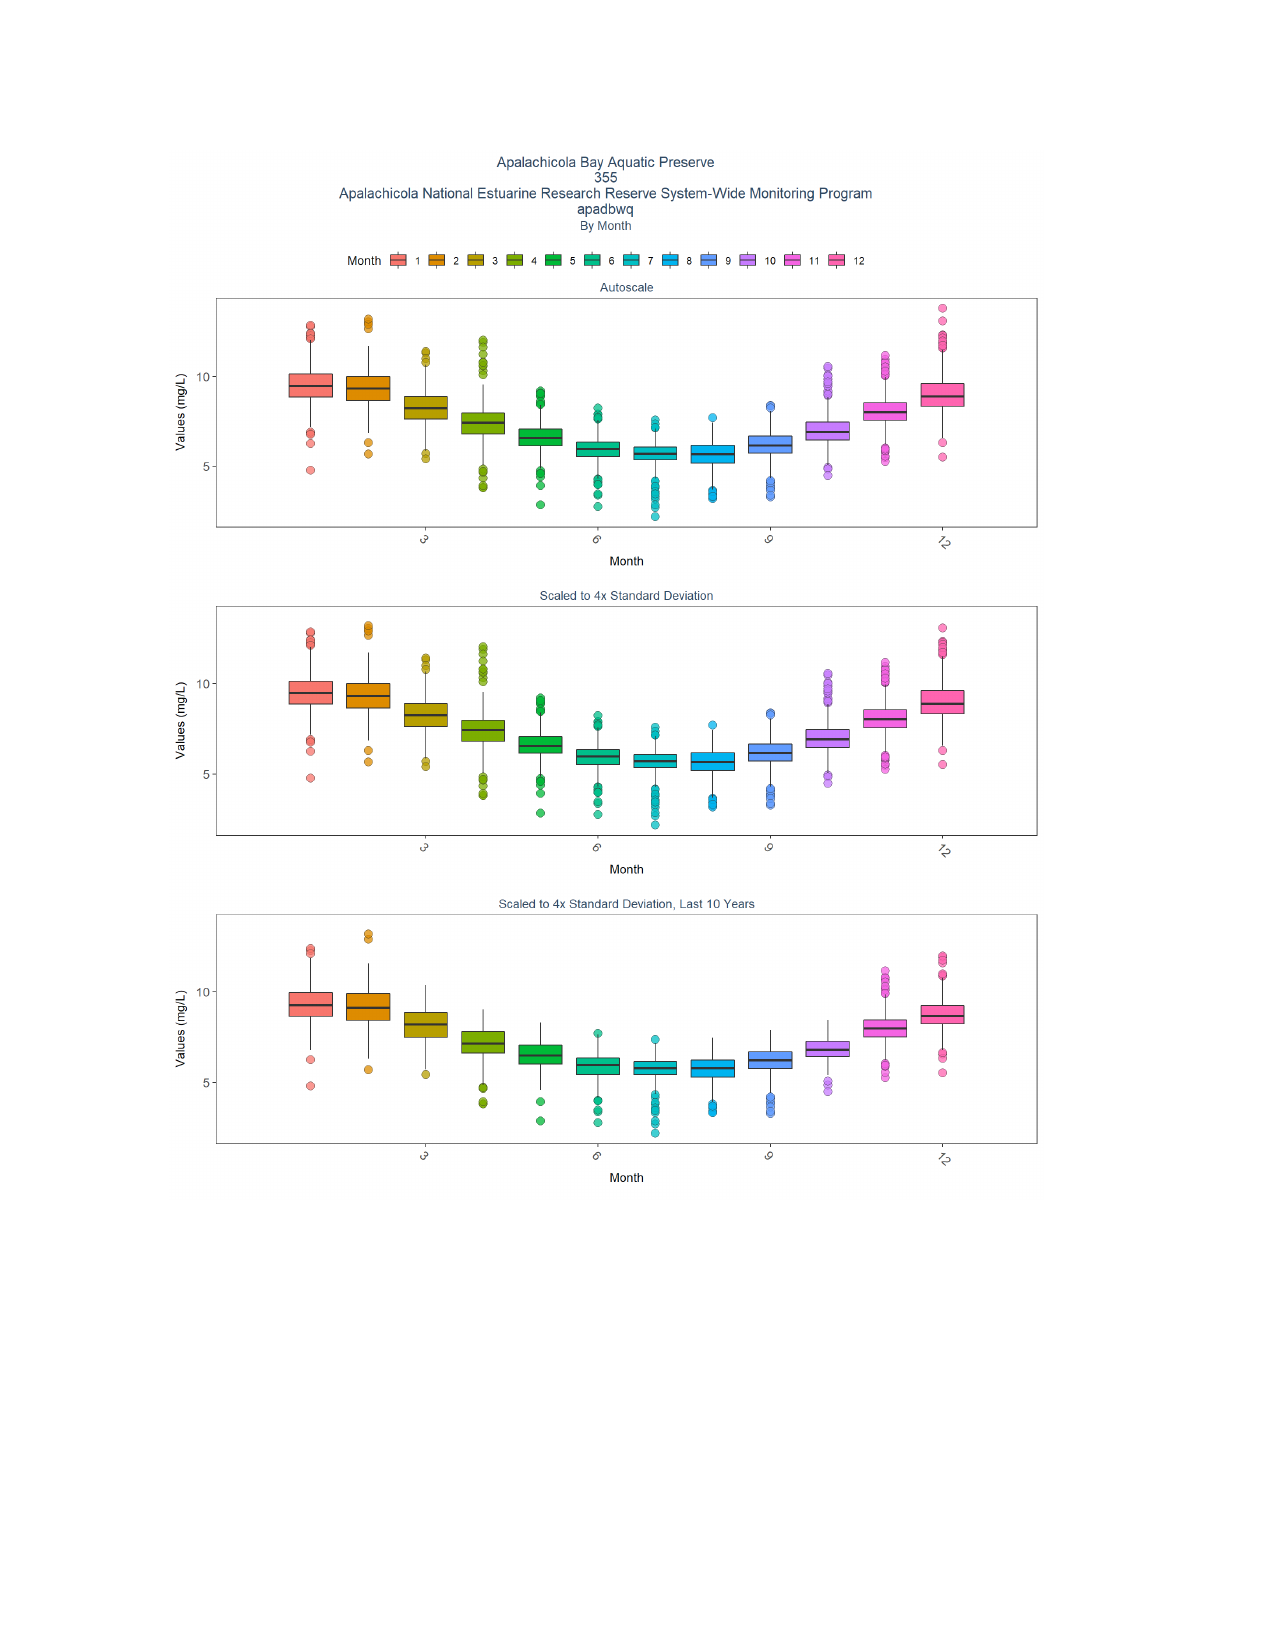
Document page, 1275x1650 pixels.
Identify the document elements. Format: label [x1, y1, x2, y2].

picture [168, 150, 1044, 1200]
